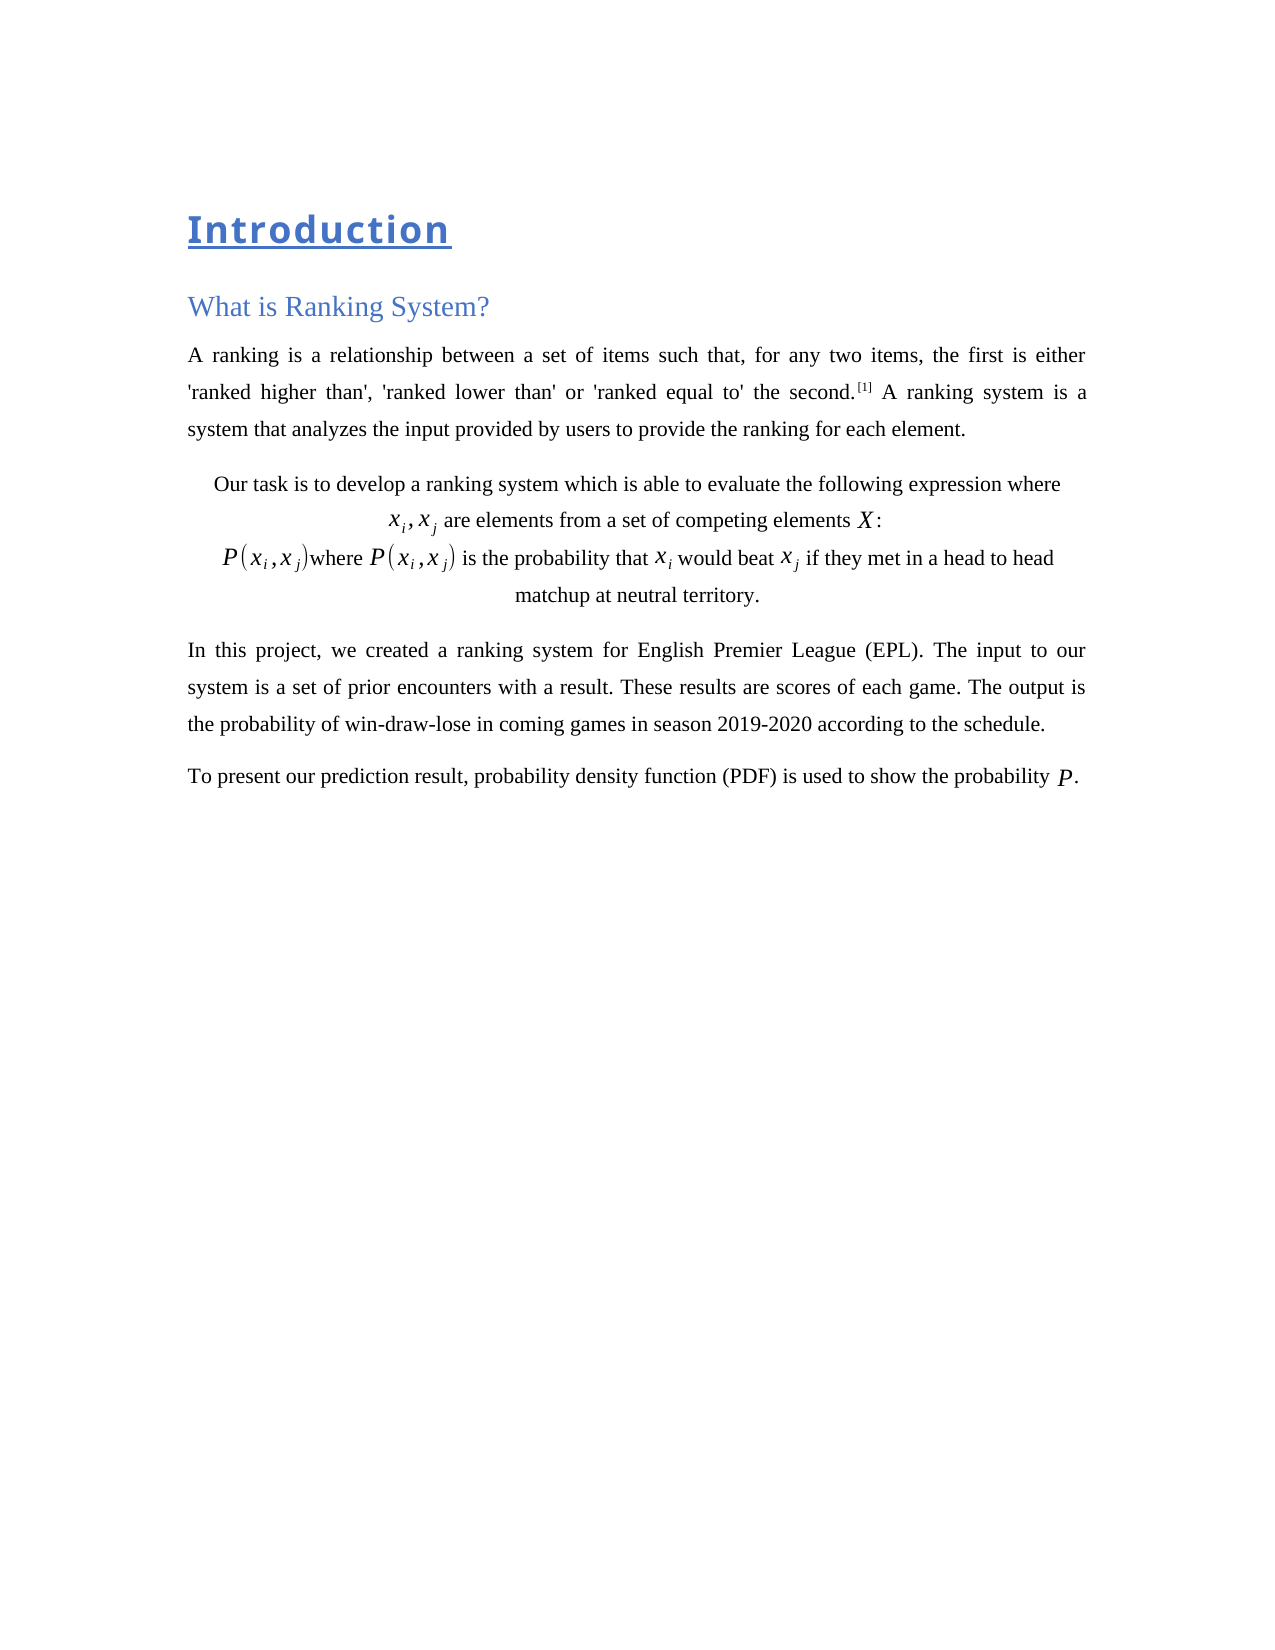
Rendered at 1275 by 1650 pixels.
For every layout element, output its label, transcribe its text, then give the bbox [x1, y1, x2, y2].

subtitle What is Ranking System? [187, 274, 1087, 339]
text A ranking is a relationship between a set of items such that, for any two items, the first is either 'ranked higher than', 'ranked lower than' or 'ranked equal to' the second.[1] A ranking system is a system that analyzes the input provided by users to provide the ranking for each element. [187, 339, 1087, 445]
subtitle Introduction [187, 196, 1087, 261]
text In this project, we created a ranking system for English Premier League (EPL). The input to our system is a set of prior encounters with a result. These results are scores of each game. The output is the probability of win-draw-lose in coming games in season 2019-2020 according to the schedule. [187, 633, 1087, 739]
text Our task is to develop a ranking system which is able to evaluate the following expression where are elements from a set of competing elements : where is the probability that would beat if they met in a head to head matchup at neutral territory. [187, 467, 1087, 611]
text To present our prediction result, probability density function (PDF) is used to show the probability . [187, 762, 1087, 794]
